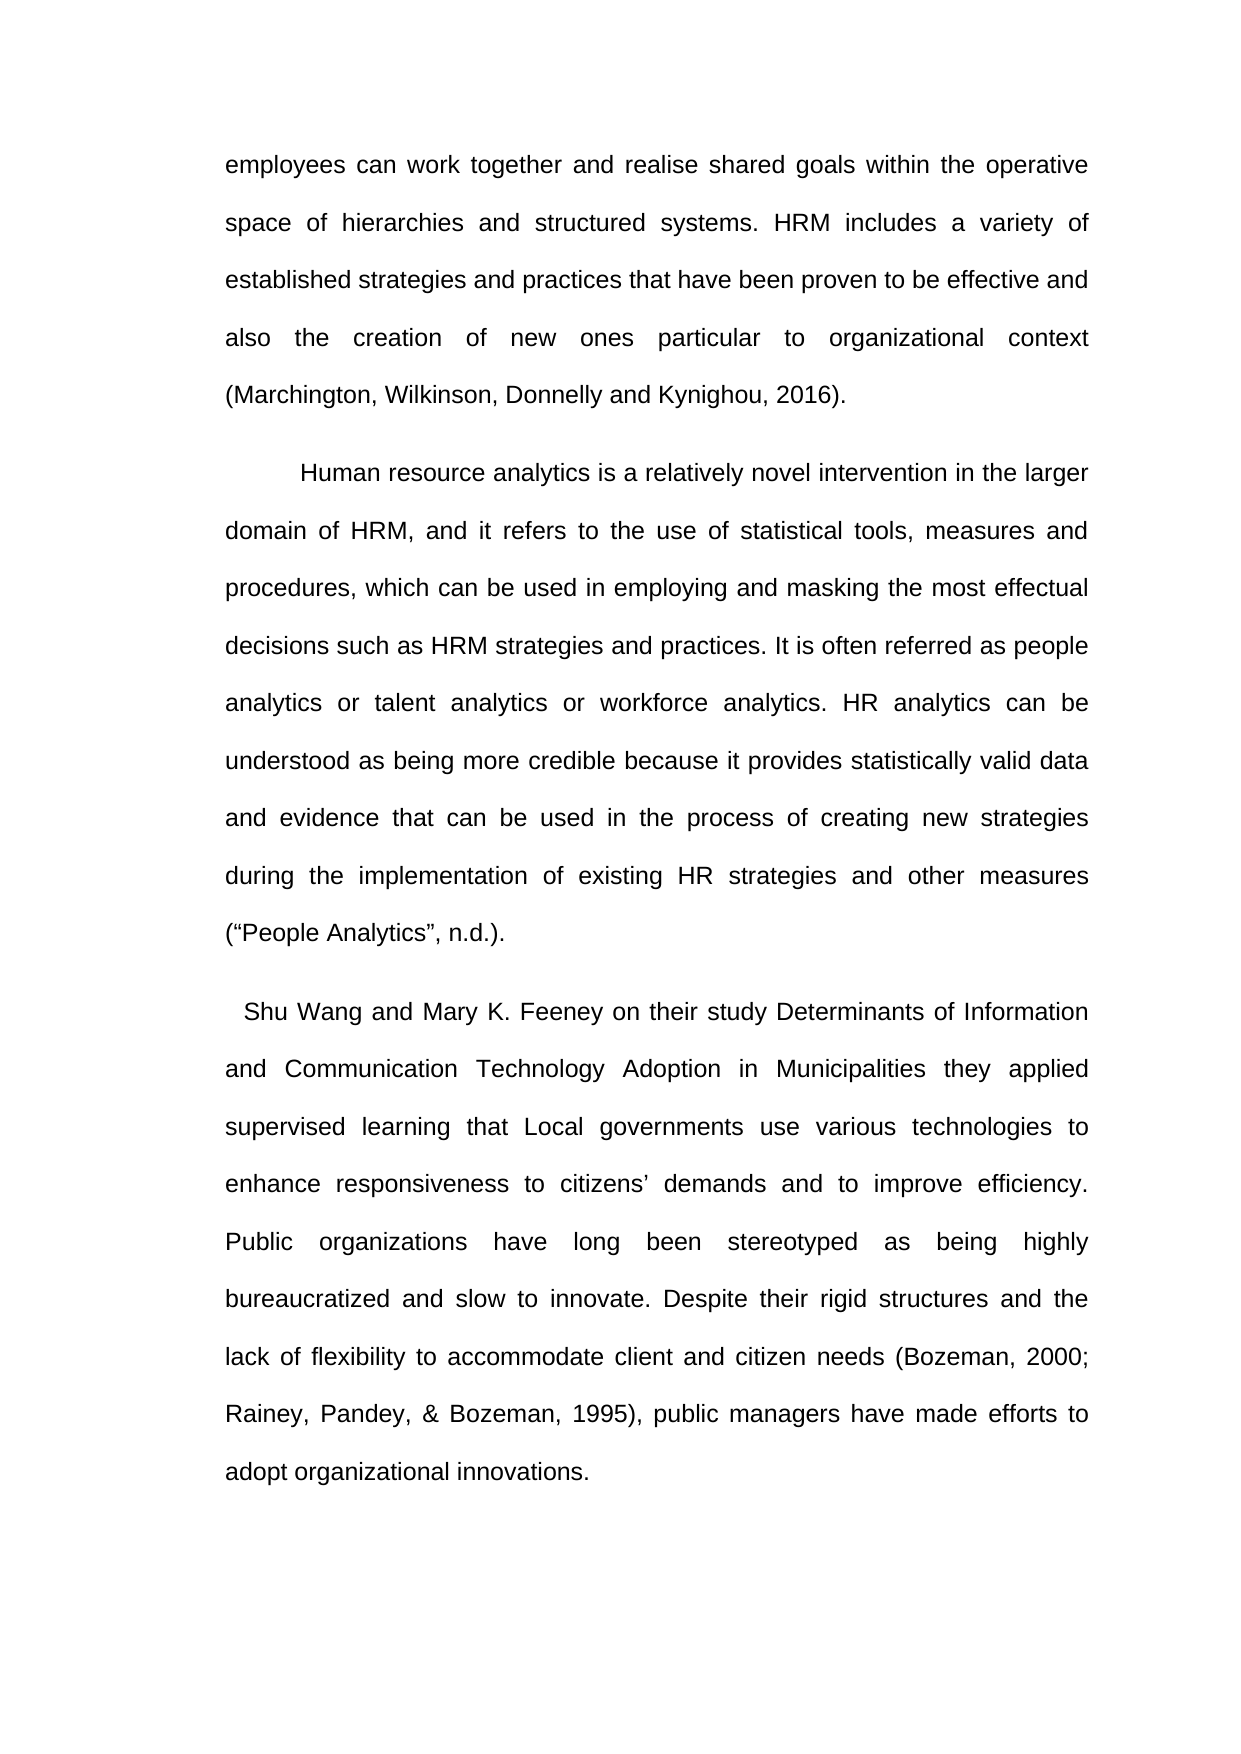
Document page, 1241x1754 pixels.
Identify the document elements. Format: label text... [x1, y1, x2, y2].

text Shu Wang and Mary K. Feeney on their study Determinants of Information and Communication Technology Adoption in Municipalities they applied supervised learning that Local governments use various technologies to enhance responsiveness to citizens’ demands and to improve efficiency. Public organizations have long been stereotyped as being highly bureaucratized and slow to innovate. Despite their rigid structures and the lack of flexibility to accommodate client and citizen needs (Bozeman, 2000; Rainey, Pandey, & Bozeman, 1995), public managers have made efforts to adopt organizational innovations. [225, 997, 1090, 1485]
text Human resource analytics is a relatively novel intervention in the larger domain of HRM, and it refers to the use of statistical tools, measures and procedures, which can be used in employing and masking the most effectual decisions such as HRM strategies and practices. It is often referred as people analytics or talent analytics or workforce analytics. HR analytics can be understood as being more credible because it provides statistically valid data and evidence that can be used in the process of creating new strategies during the implementation of existing HR strategies and other measures (“People Analytics”, n.d.). [225, 458, 1090, 947]
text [225, 150, 1090, 409]
